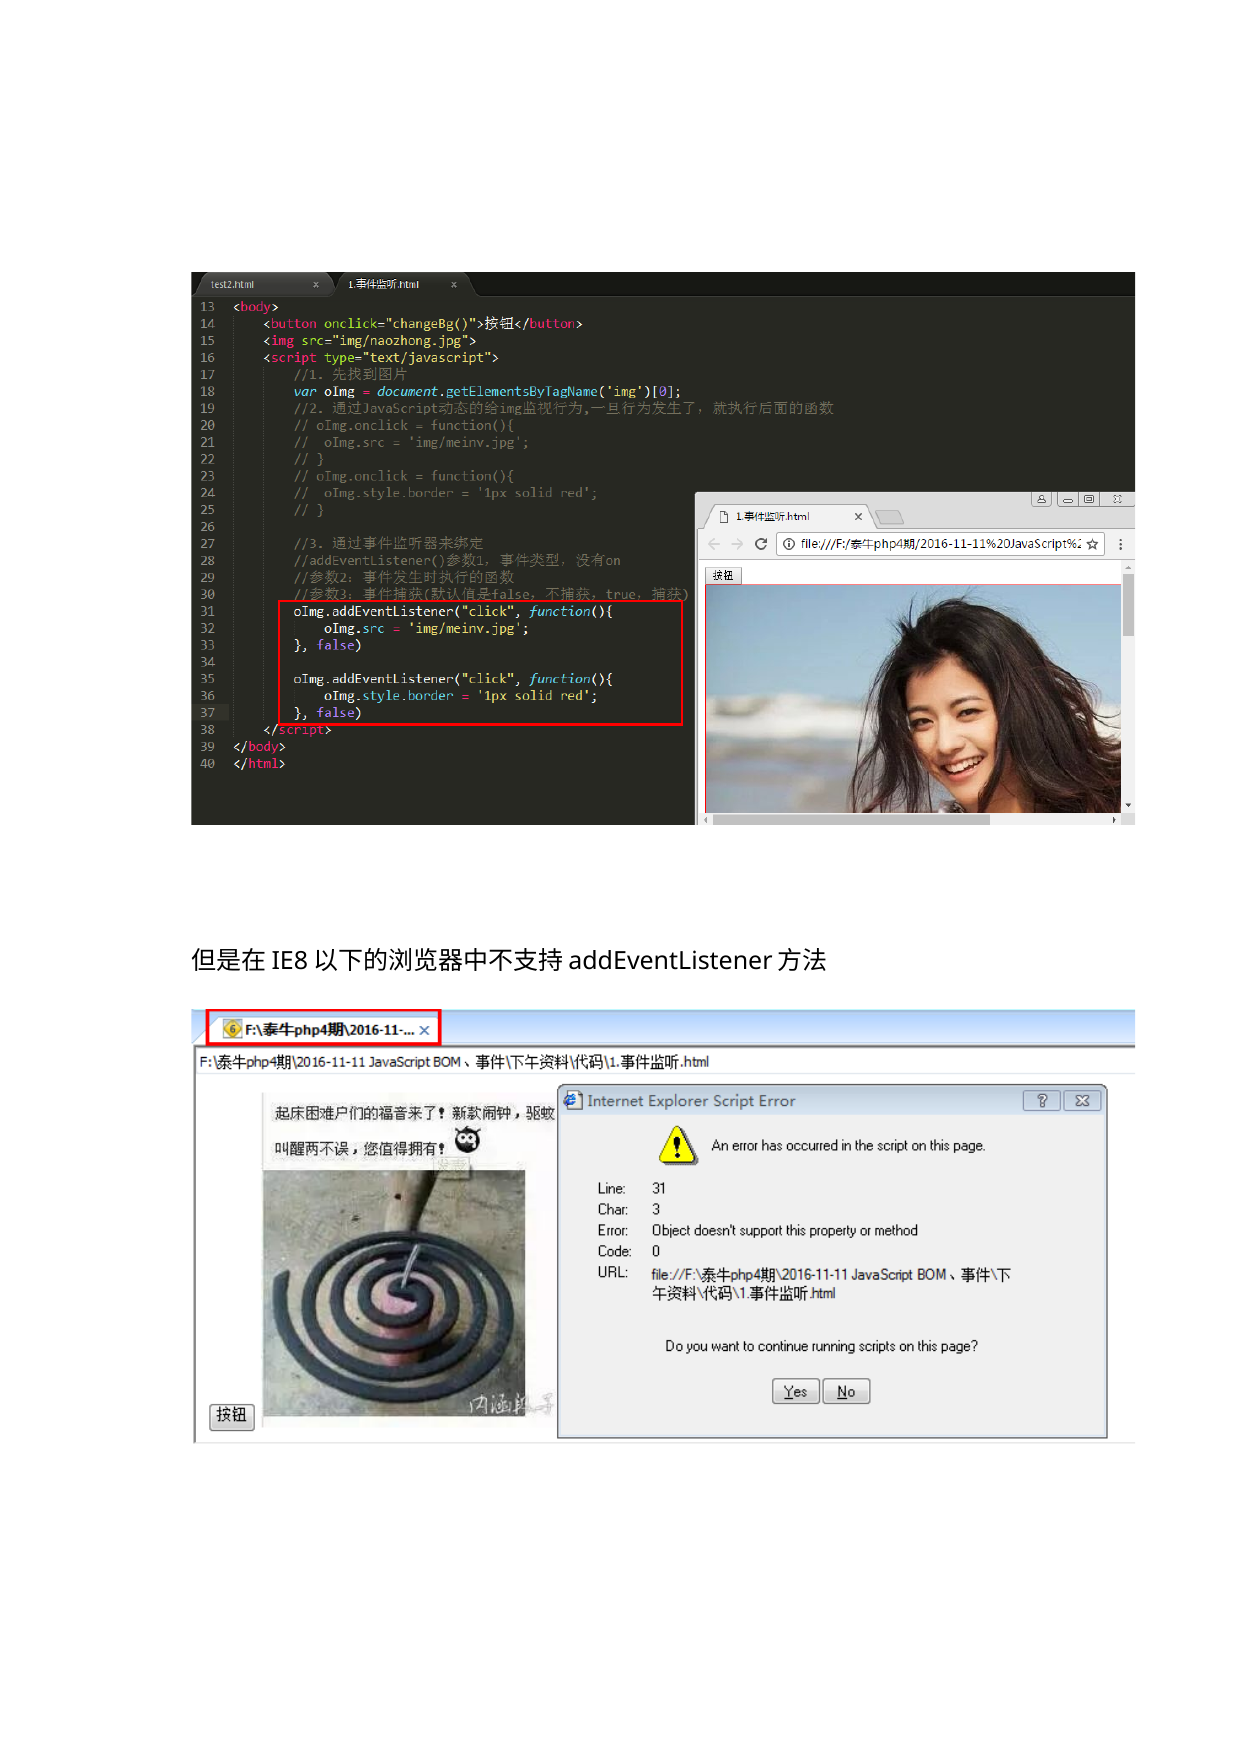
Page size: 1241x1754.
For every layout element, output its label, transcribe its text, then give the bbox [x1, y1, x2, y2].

text 但是在IE8以下的浏览器中不支持addEventListener方法 [148, 926, 1092, 991]
picture [191, 272, 1136, 825]
picture [191, 1009, 1136, 1446]
